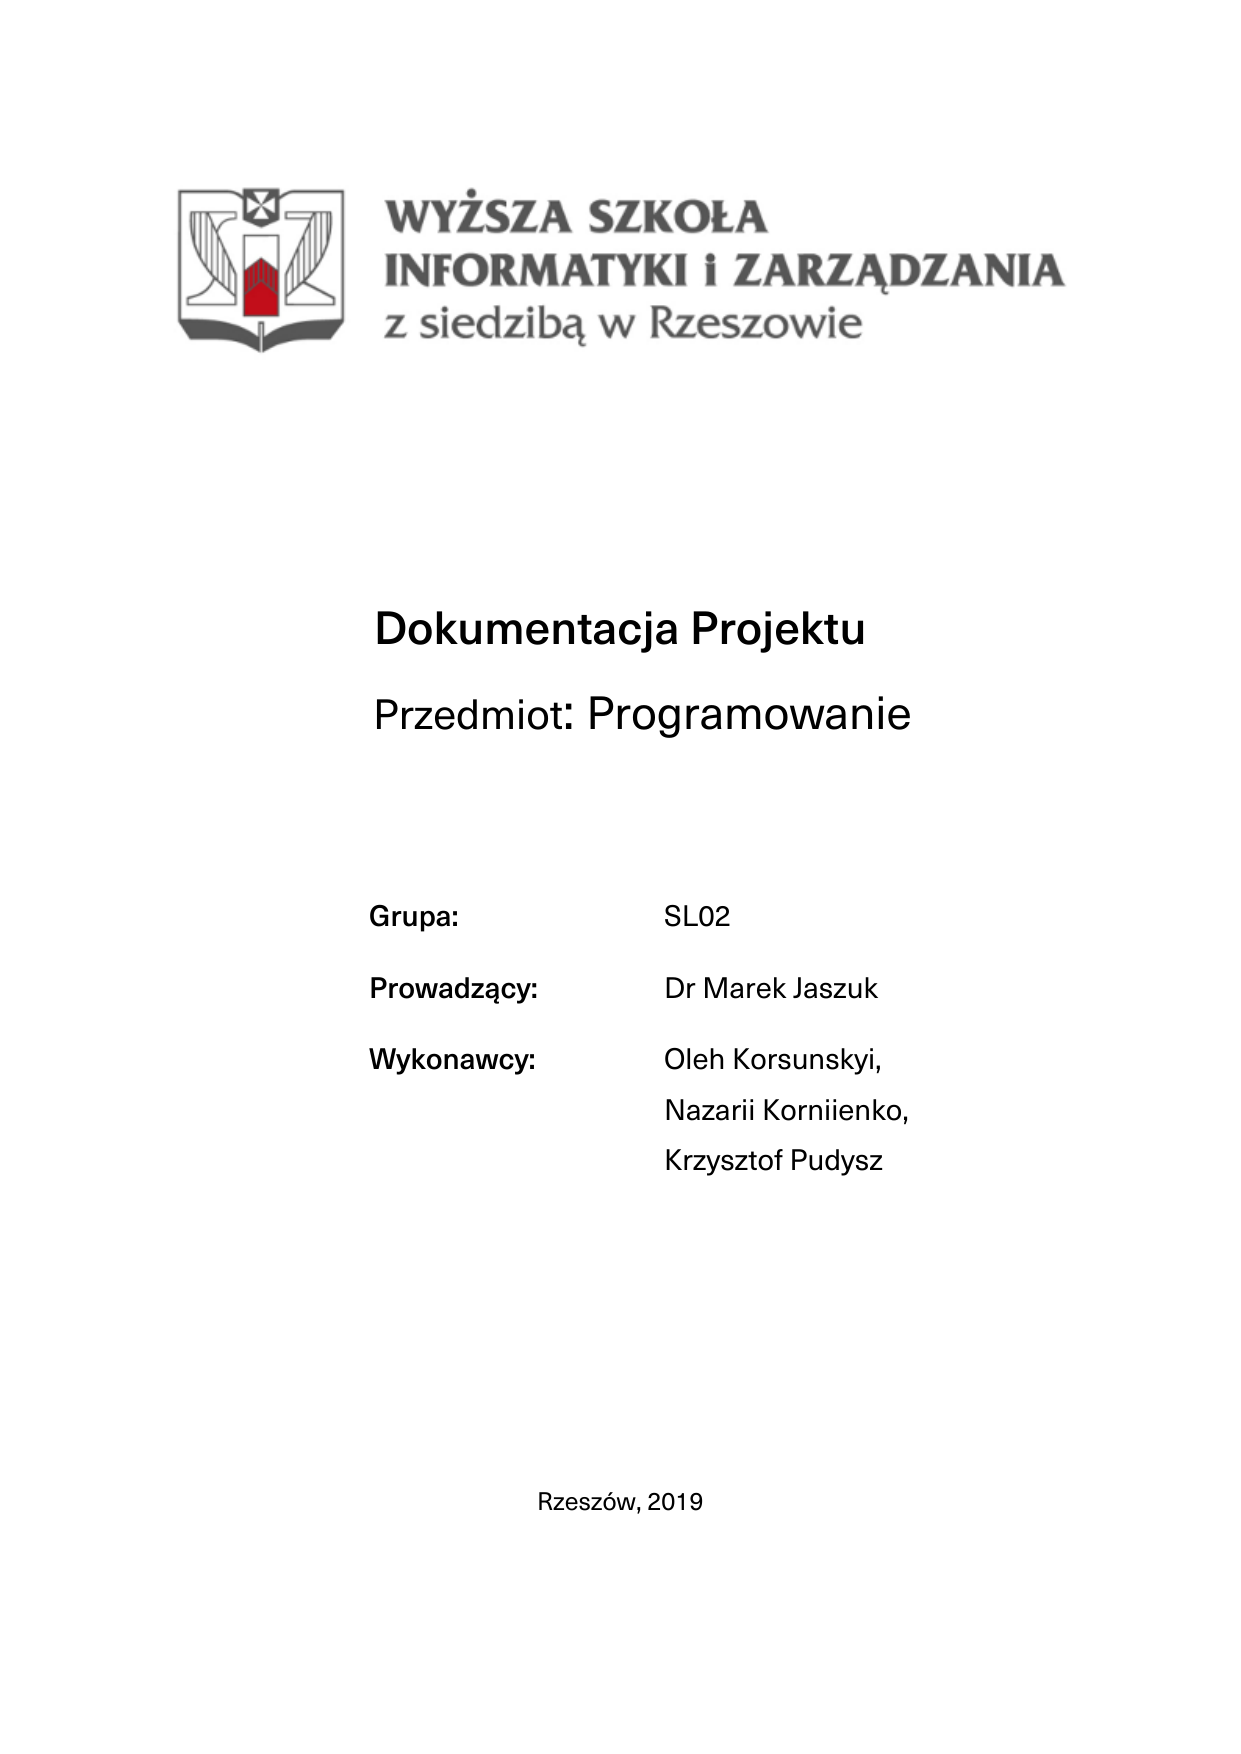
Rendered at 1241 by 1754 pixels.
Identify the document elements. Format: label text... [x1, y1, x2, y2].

text Nazarii Korniienko, [590, 1086, 1093, 1130]
text Dokumentacja Projektu [148, 591, 1093, 660]
text Grupa: SL02 [295, 893, 1093, 937]
text Rzeszów, 2019 [148, 1481, 1093, 1519]
text Krzysztof Pudysz [590, 1136, 1093, 1180]
picture [147, 147, 1093, 381]
text Wykonawcy: Oleh Korsunskyi, [295, 1035, 1093, 1079]
text Prowadzący: Dr Marek Jaszuk [295, 964, 1093, 1008]
text Przedmiot: Programowanie [148, 671, 1093, 746]
